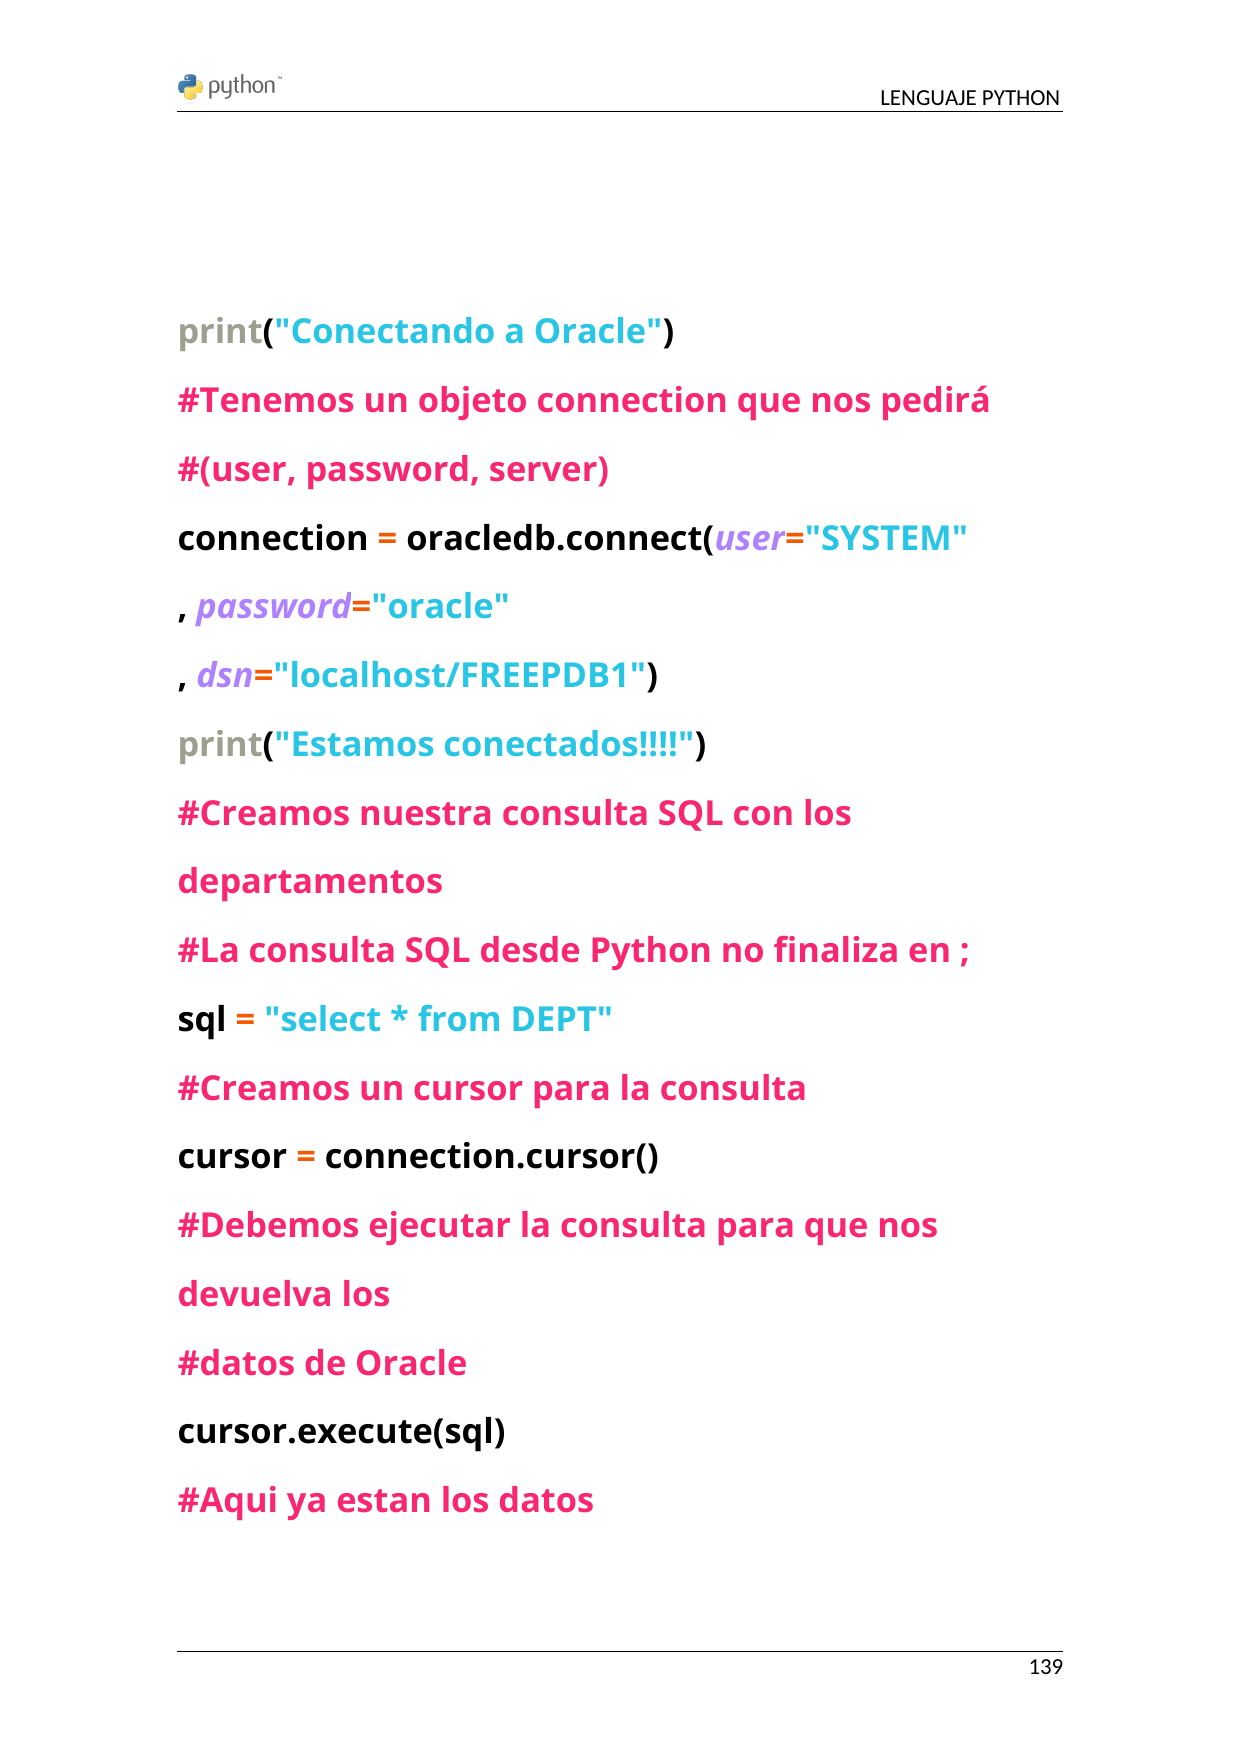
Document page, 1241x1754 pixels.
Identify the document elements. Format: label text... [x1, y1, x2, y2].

text cursor.execute(sql) [177, 1385, 1063, 1454]
text , dsn="localhost/FREEPDB1") [177, 629, 1063, 698]
text cursor = connection.cursor() [177, 1110, 1063, 1179]
text #Debemos ejecutar la consulta para que nos devuelva los [177, 1179, 1063, 1316]
picture [177, 73, 283, 105]
text connection = oracledb.connect(user="SYSTEM" [177, 491, 1063, 560]
text #(user, password, server) [177, 423, 1063, 491]
text #Creamos un cursor para la consulta [177, 1041, 1063, 1110]
text #Aqui ya estan los datos [177, 1454, 1063, 1523]
text #Tenemos un objeto connection que nos pedirá [177, 354, 1063, 423]
text #datos de Oracle [177, 1316, 1063, 1385]
text #Creamos nuestra consulta SQL con los departamentos [177, 766, 1063, 904]
text #La consulta SQL desde Python no finaliza en ; [177, 904, 1063, 973]
text print("Conectando a Oracle") [177, 285, 1063, 354]
text , password="oracle" [177, 560, 1063, 629]
text sql = "select * from DEPT" [177, 973, 1063, 1041]
text print("Estamos conectados!!!!") [177, 698, 1063, 766]
